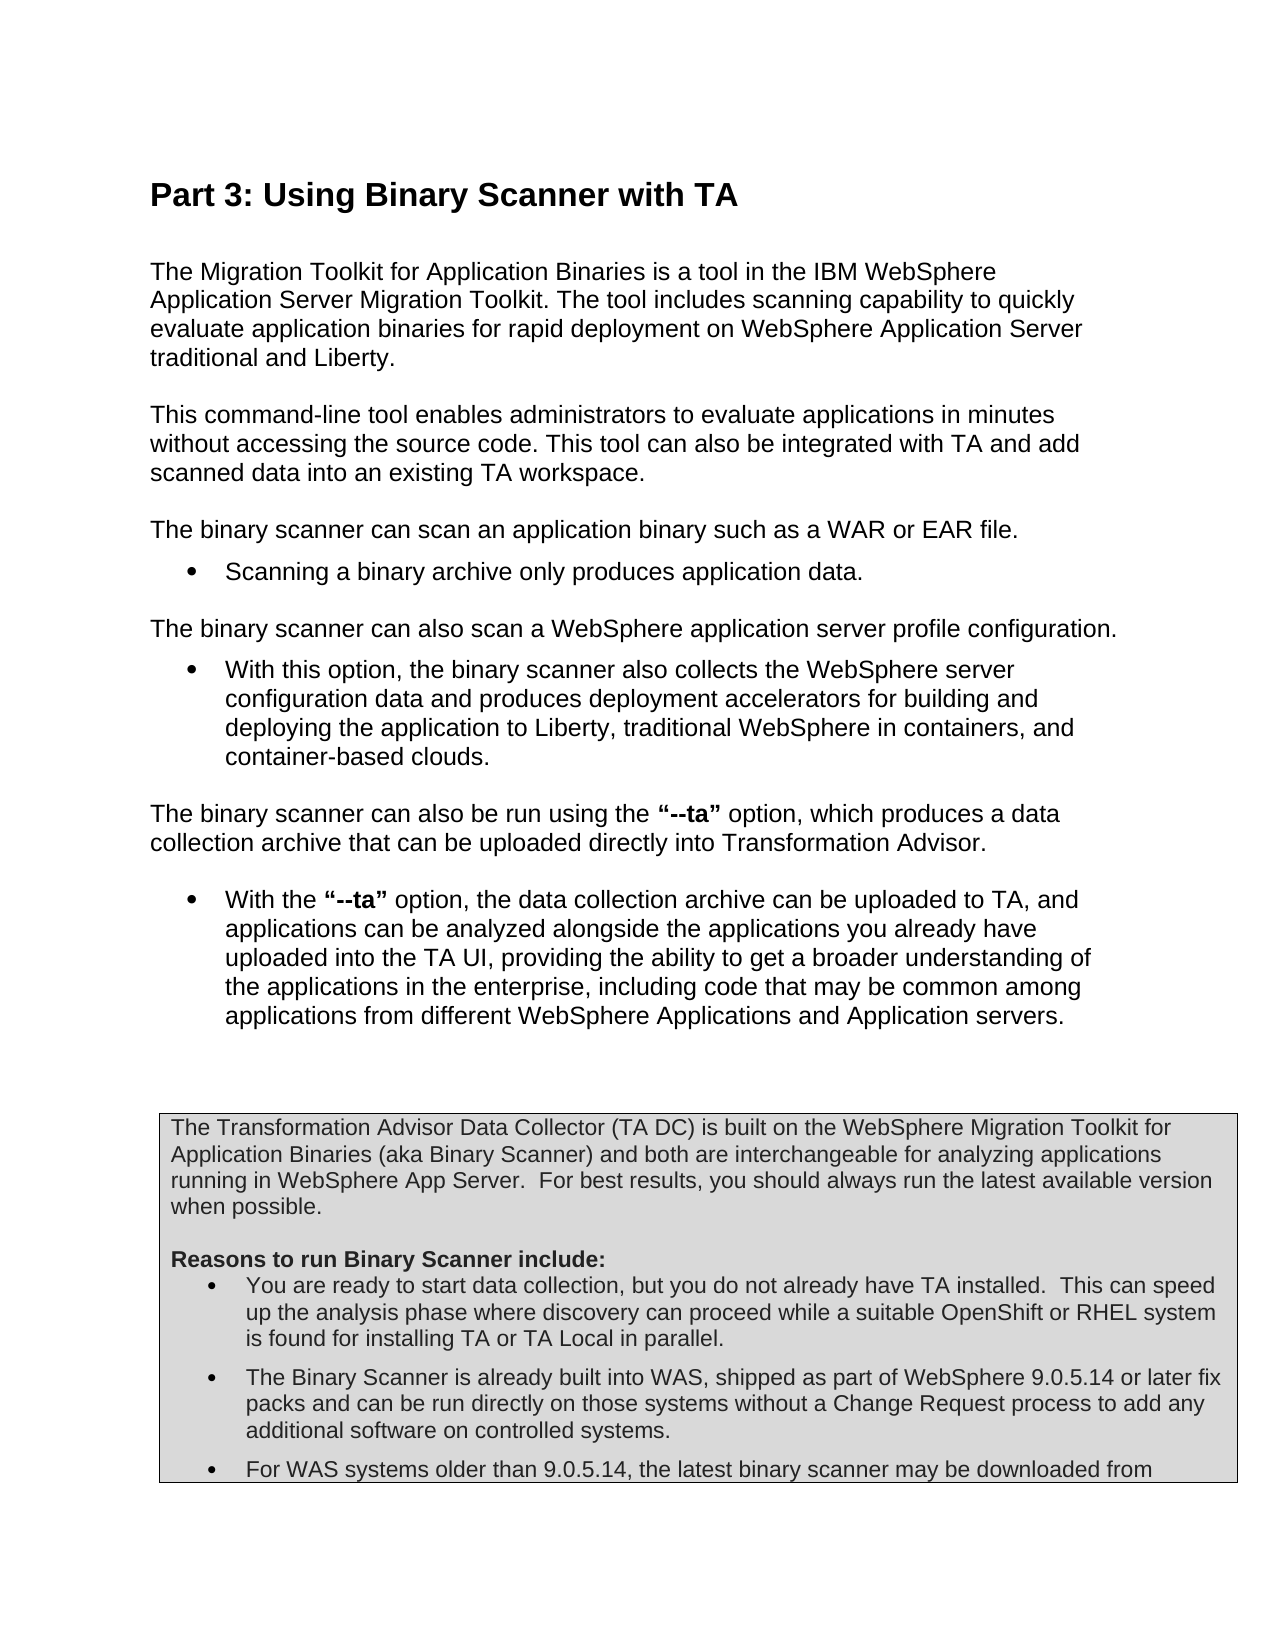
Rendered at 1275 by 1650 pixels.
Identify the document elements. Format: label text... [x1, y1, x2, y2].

list With this option, the binary scanner also collects the WebSphere server configuration data and produces deployment accelerators for building and deploying the application to Liberty, traditional WebSphere in containers, and container-based clouds. [187, 655, 1125, 771]
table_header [160, 1114, 1237, 1482]
text The binary scanner can scan an application binary such as a WAR or EAR file. [150, 515, 1125, 544]
list With the “--ta” option, the data collection archive can be uploaded to TA, and applications can be analyzed alongside the applications you already have uploaded into the TA UI, providing the ability to get a broader understanding of the applications in the enterprise, including code that may be common among applications from different WebSphere Applications and Application servers. [187, 886, 1125, 1029]
subtitle Part 3: Using Binary Scanner with TA [150, 175, 1125, 213]
text The binary scanner can also scan a WebSphere application server profile configuration. [150, 614, 1125, 643]
text This command-line tool enables administrators to evaluate applications in minutes without accessing the source code. This tool can also be integrated with TA and add scanned data into an existing TA workspace. [150, 400, 1125, 487]
text The Migration Toolkit for Application Binaries is a tool in the IBM WebSphere Application Server Migration Toolkit. The tool includes scanning capability to quickly evaluate application binaries for rapid deployment on WebSphere Application Server traditional and Liberty. [150, 257, 1125, 372]
text The binary scanner can also be run using the “--ta” option, which produces a data collection archive that can be uploaded directly into Transformation Advisor. [150, 799, 1125, 857]
list Scanning a binary archive only produces application data. [187, 557, 1125, 585]
